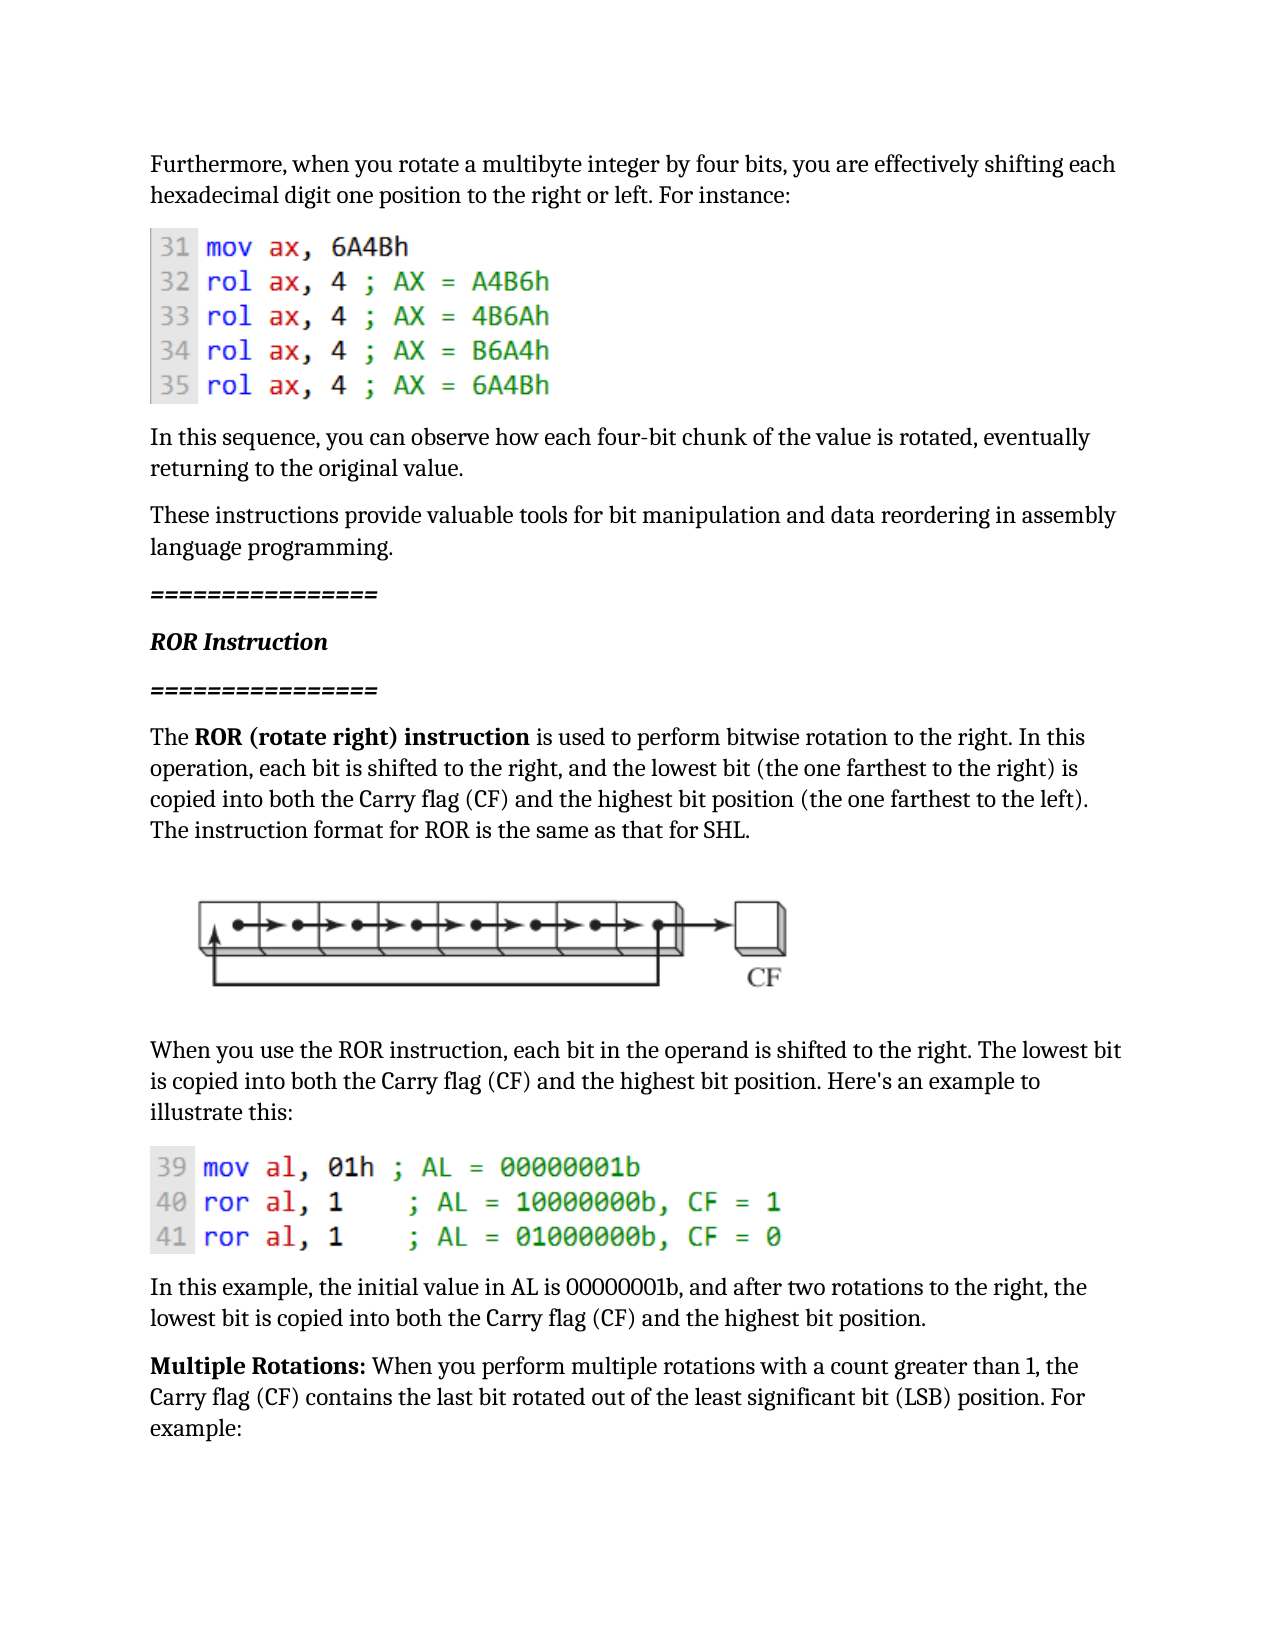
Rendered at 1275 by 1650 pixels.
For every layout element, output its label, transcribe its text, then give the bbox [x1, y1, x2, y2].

text Multiple Rotations: When you perform multiple rotations with a count greater than 1, the Carry flag (CF) contains the last bit rotated out of the least significant bit (LSB) position. For example: [150, 1352, 1125, 1442]
text These instructions provide valuable tools for bit manipulation and data reordering in assembly language programming. [150, 501, 1125, 561]
text In this sequence, you can observe how each four-bit chunk of the value is rotated, eventually returning to the original value. [150, 423, 1125, 482]
text ================ [150, 580, 1125, 609]
text ROR Instruction [150, 628, 1125, 657]
picture [150, 1146, 860, 1254]
text In this example, the initial value in AL is 00000001b, and after two rotations to the right, the lowest bit is copied into both the Carry flag (CF) and the highest bit position. [150, 1273, 1125, 1333]
text Furthermore, when you rotate a multibyte integer by four bits, you are effectively shifting each hexadecimal digit one position to the right or left. For instance: [150, 150, 1125, 210]
text The ROR (rotate right) instruction is used to perform bitwise rotation to the right. In this operation, each bit is shifted to the right, and the lowest bit (the one farthest to the right) is copied into both the Carry flag (CF) and the highest bit position (the one farthest to the left). The instruction format for ROR is the same as that for SHL. [150, 723, 1125, 845]
text ================ [150, 676, 1125, 704]
text When you use the ROR instruction, each bit in the operand is shifted to the right. The lowest bit is copied into both the Carry flag (CF) and the highest bit position. Here's an example to illustrate this: [150, 1036, 1125, 1127]
picture [150, 864, 843, 1018]
picture [150, 228, 713, 404]
